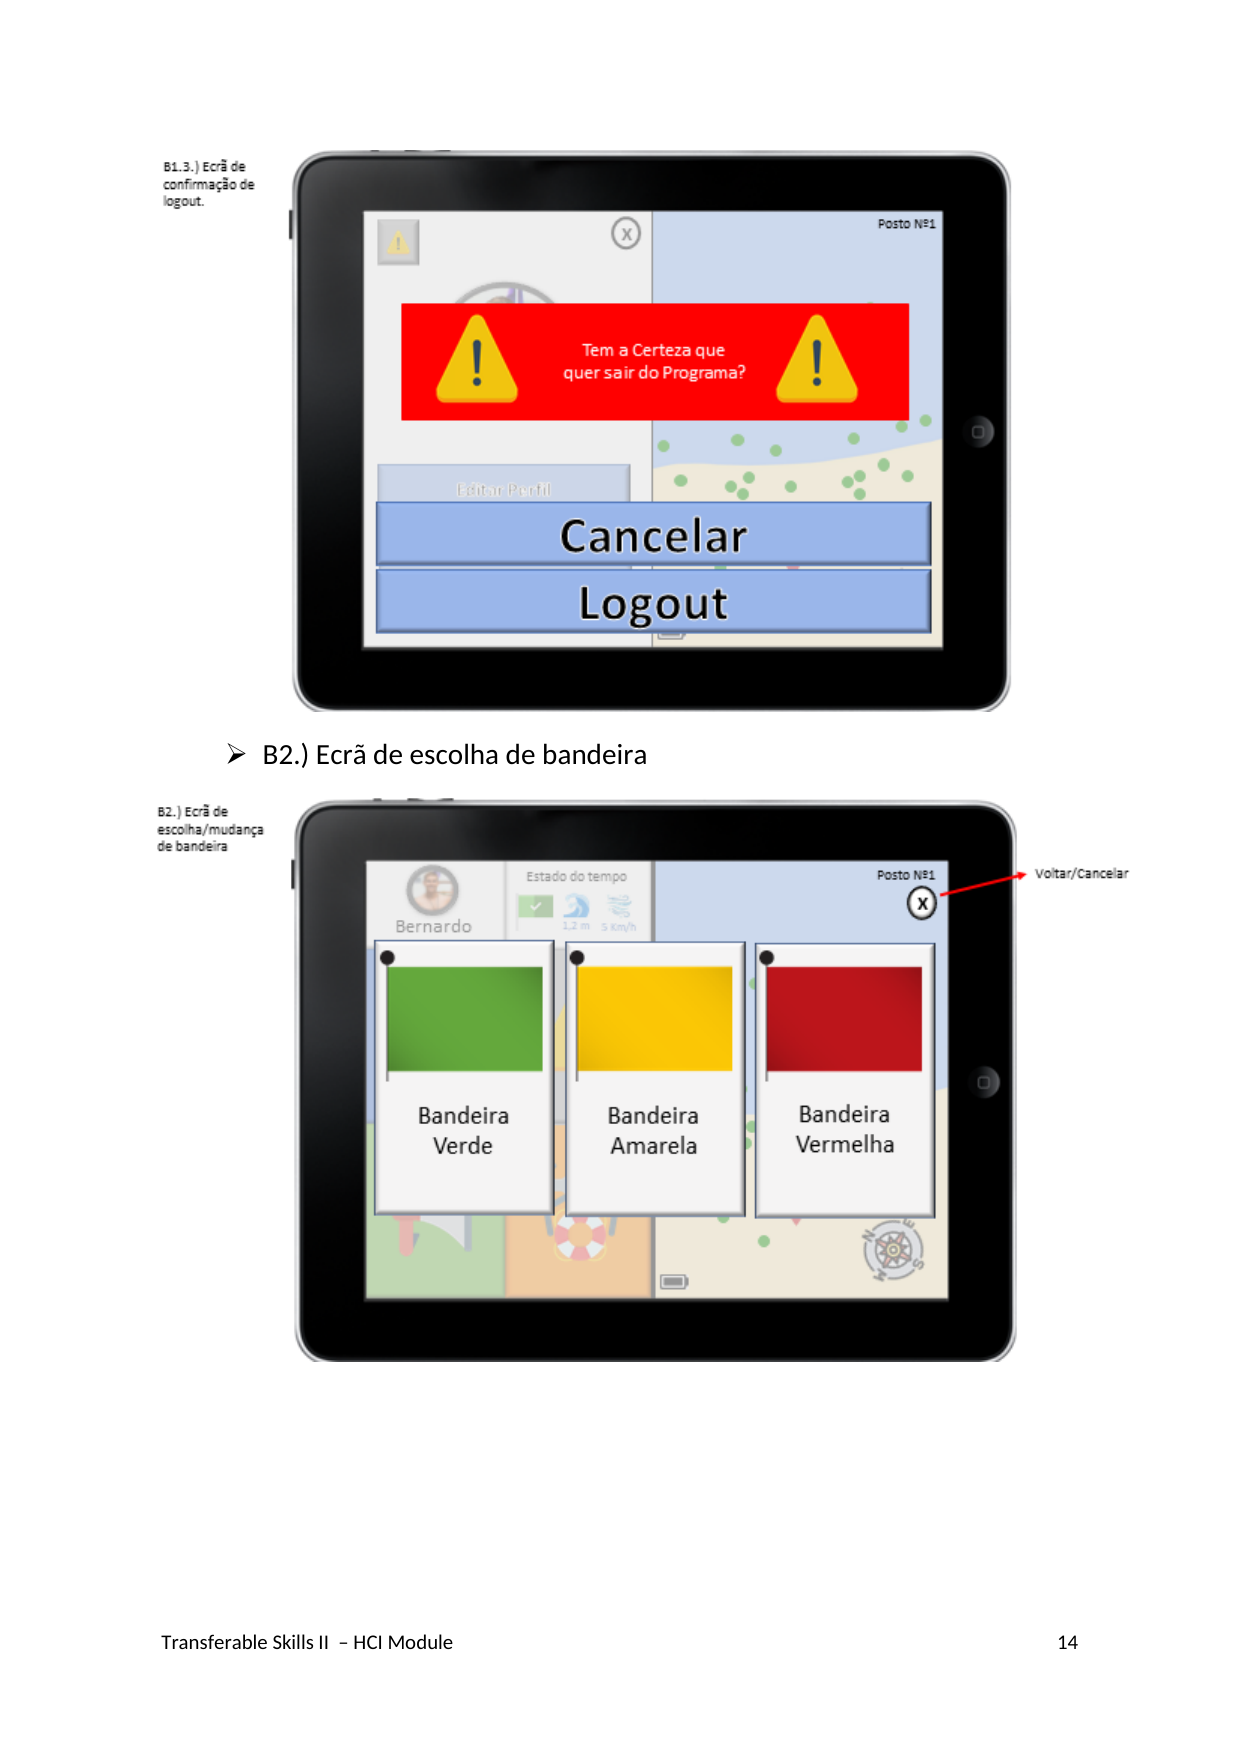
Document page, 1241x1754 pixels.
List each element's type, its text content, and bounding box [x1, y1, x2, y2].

picture [150, 150, 1148, 712]
picture [150, 797, 1154, 1362]
list B2.) Ecrã de escolha de bandeira [225, 736, 1090, 771]
